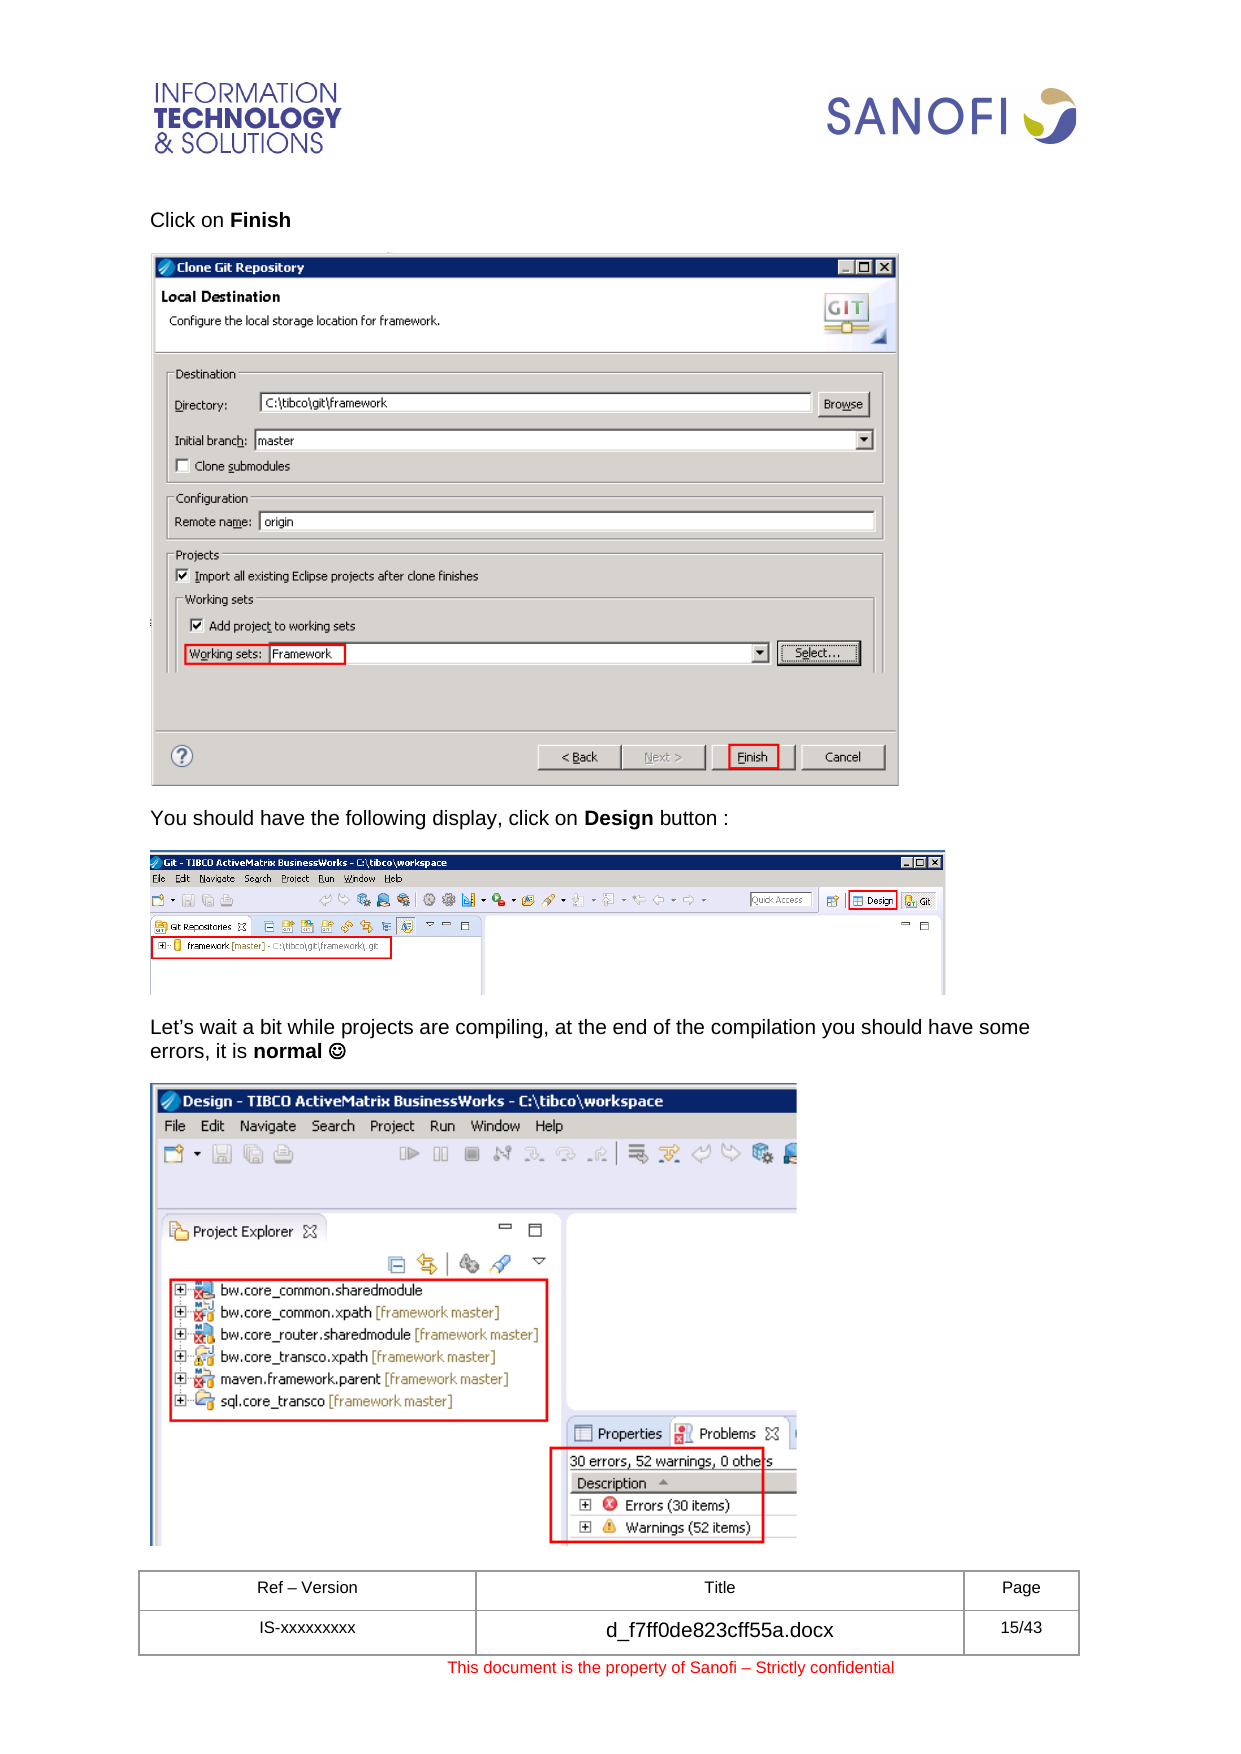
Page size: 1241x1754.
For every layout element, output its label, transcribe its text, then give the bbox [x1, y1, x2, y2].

text You should have the following display, click on Design button : [150, 806, 1090, 830]
picture [827, 88, 1077, 144]
picture [150, 850, 946, 995]
text Click on Finish [150, 208, 1090, 232]
picture [150, 75, 344, 161]
picture [150, 252, 899, 786]
text Let’s wait a bit while projects are compiling, at the end of the compilation you should have some errors, it is normal [150, 1015, 1090, 1063]
picture [150, 1083, 797, 1546]
